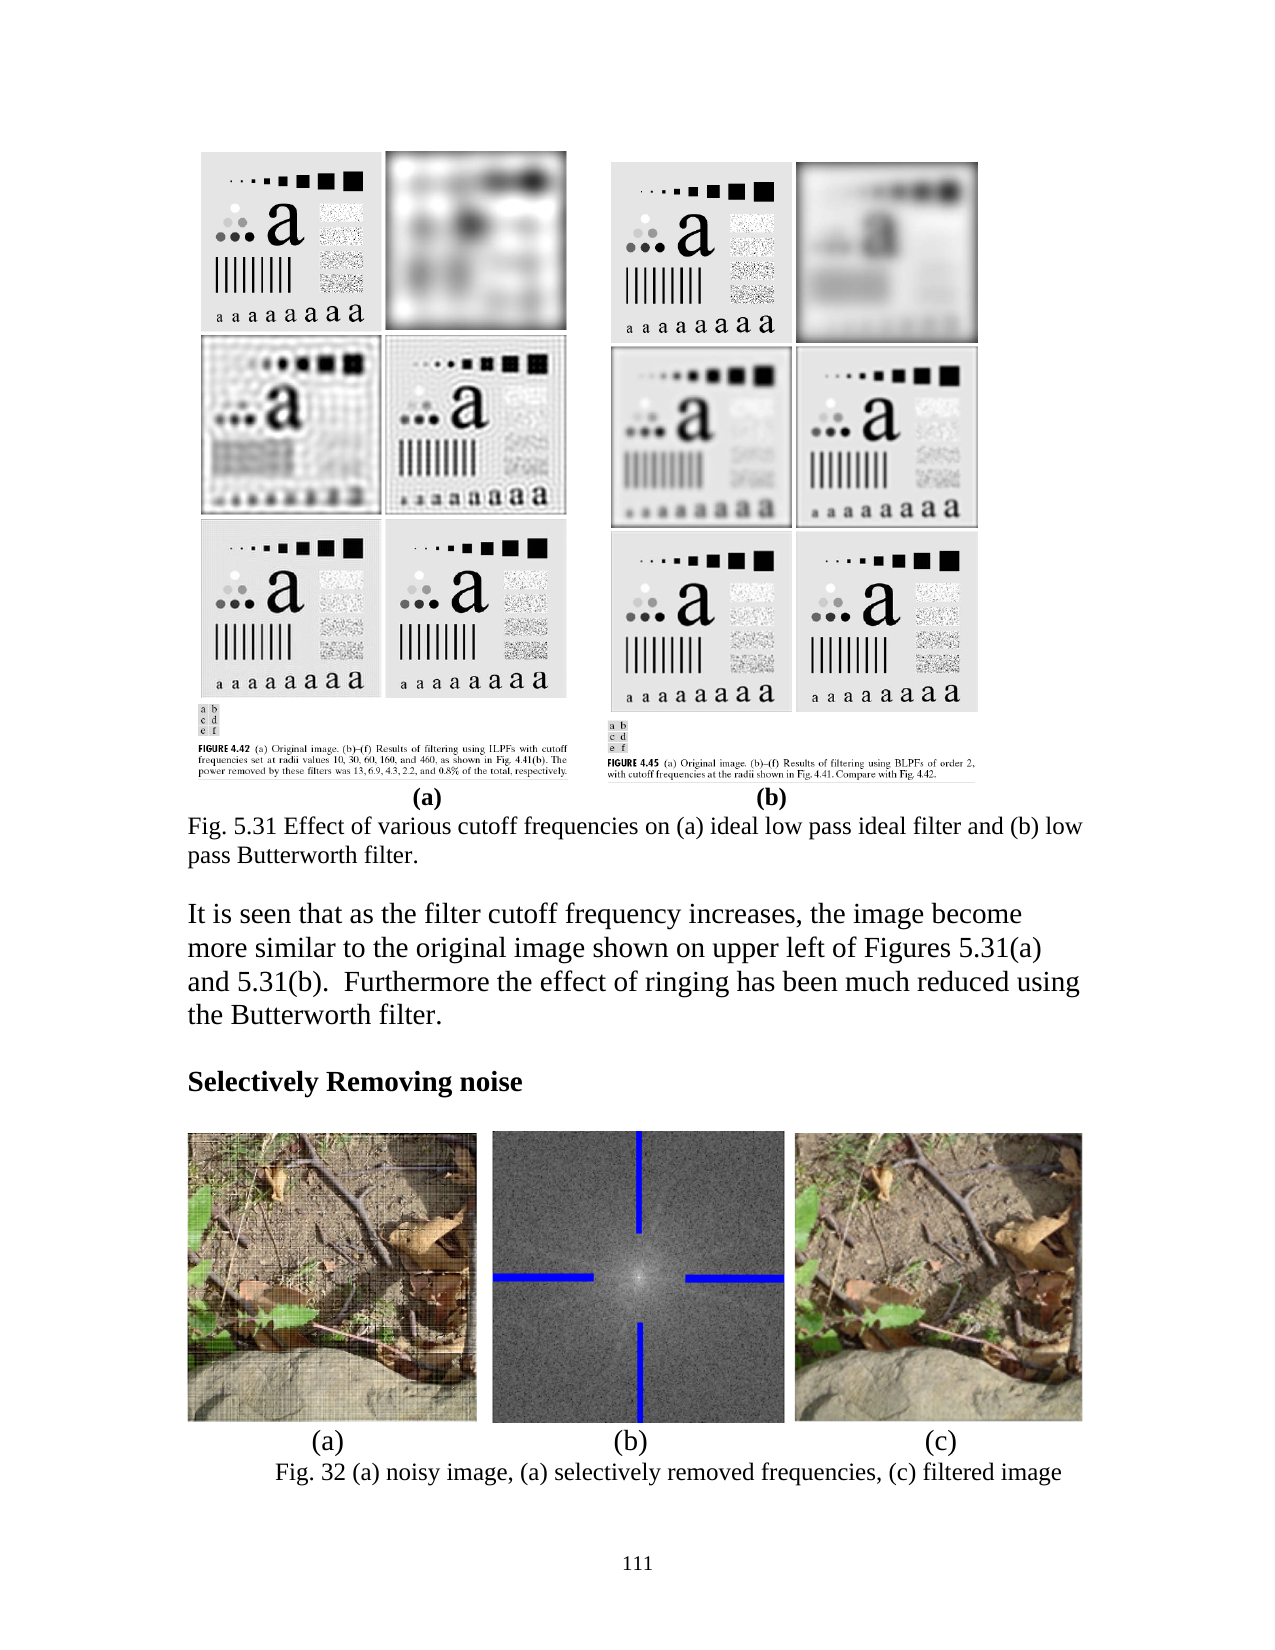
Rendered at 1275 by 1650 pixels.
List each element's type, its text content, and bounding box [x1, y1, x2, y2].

list (b) [412, 782, 1087, 811]
text Fig. 32 (a) noisy image, (a) selectively removed frequencies, (c) filtered image [187, 1457, 1087, 1485]
text It is seen that as the filter cutoff frequency increases, the image become more similar to the original image shown on upper left of Figures 5.31(a) and 5.31(b). Furthermore the effect of ringing has been much reduced using the Butterworth filter. [187, 897, 1087, 1031]
picture [187, 1133, 478, 1423]
picture [794, 1133, 1084, 1423]
text (a) (b) (c) [187, 1423, 1087, 1457]
text Selectively Removing noise [187, 1064, 1087, 1098]
text Fig. 5.31 Effect of various cutoff frequencies on (a) ideal low pass ideal filter and (b) low pass Butterworth filter. [187, 811, 1087, 868]
picture [607, 158, 982, 783]
picture [492, 1131, 785, 1423]
